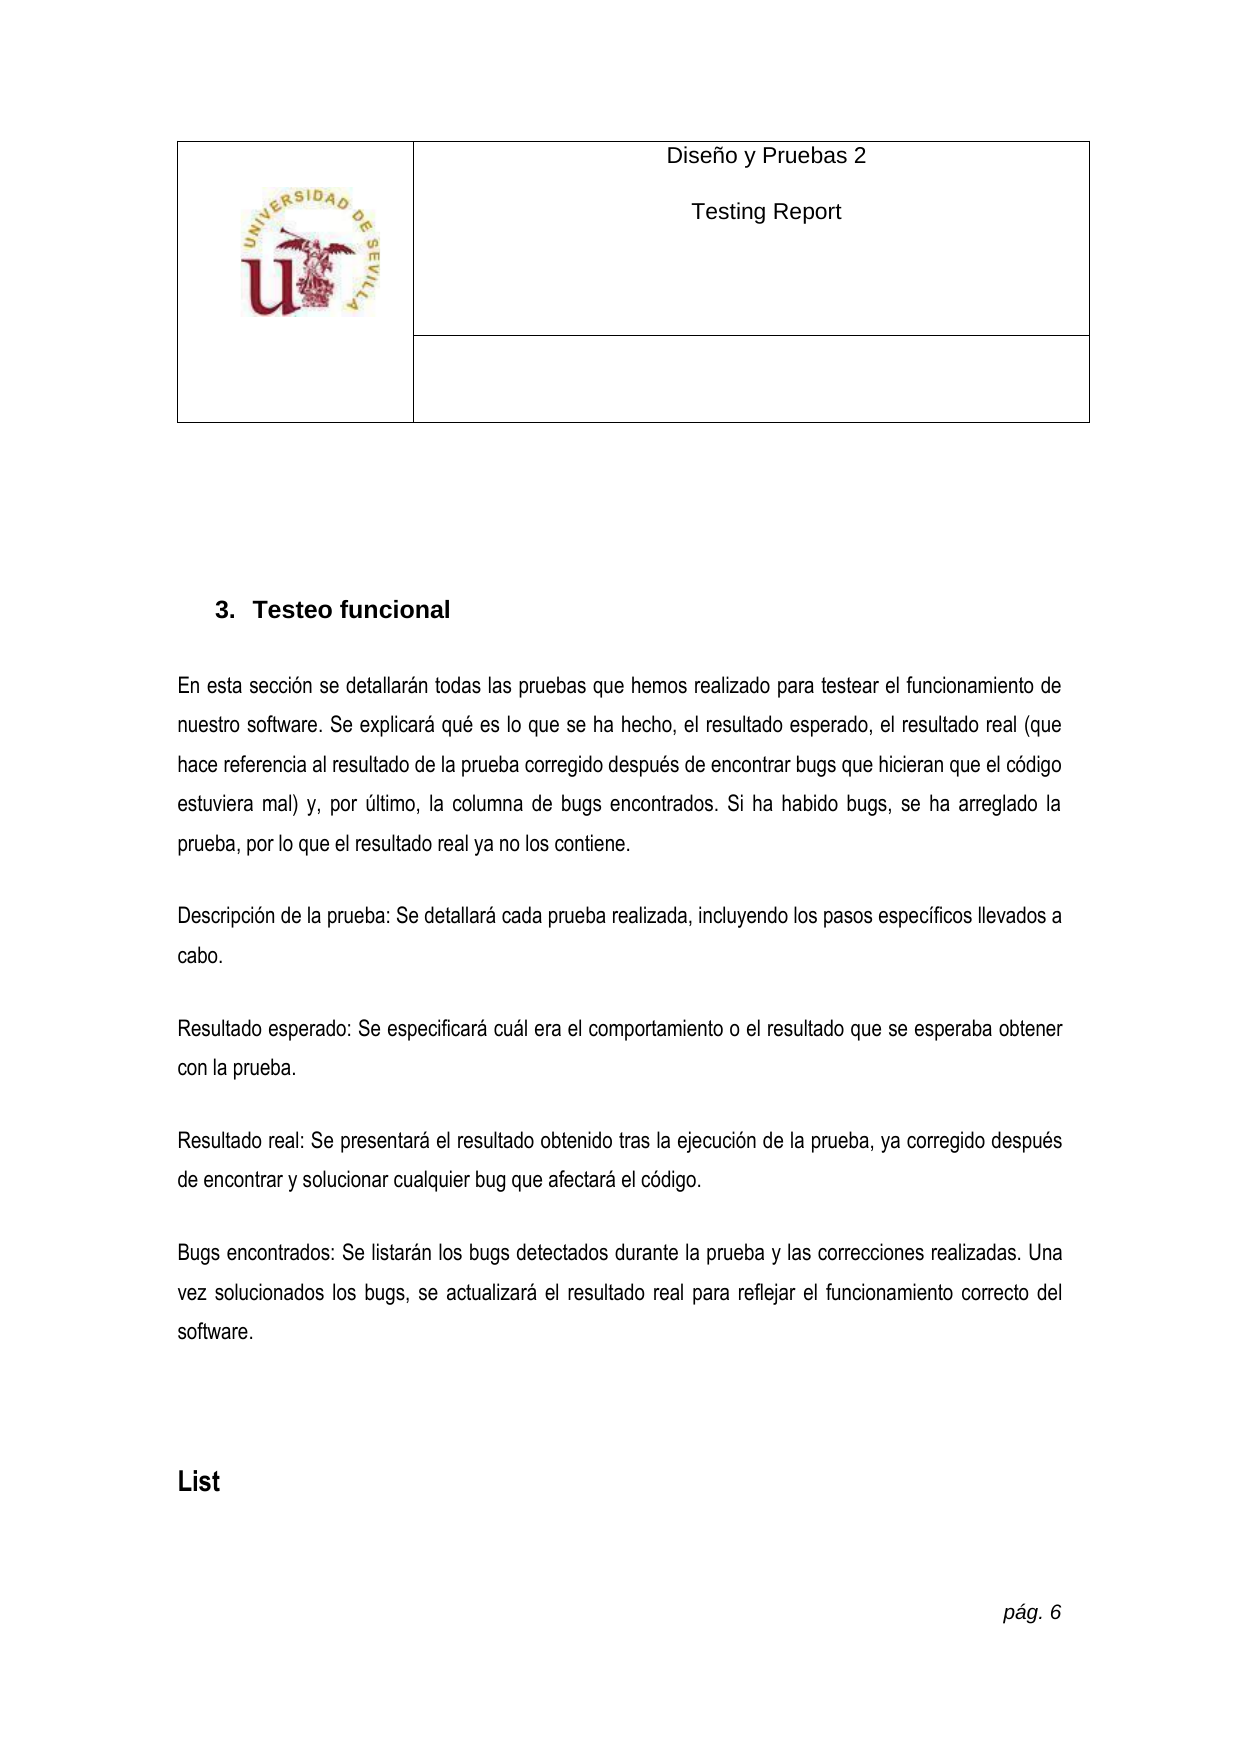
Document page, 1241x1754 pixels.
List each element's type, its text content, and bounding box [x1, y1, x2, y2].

picture [240, 187, 381, 317]
text En esta sección se detallarán todas las pruebas que hemos realizado para testear el funcionamiento de nuestro software. Se explicará qué es lo que se ha hecho, el resultado esperado, el resultado real (que hace referencia al resultado de la prueba corregido después de encontrar bugs que hicieran que el código estuviera mal) y, por último, la columna de bugs encontrados. Si ha habido bugs, se ha arreglado la prueba, por lo que el resultado real ya no los contiene. [177, 672, 1063, 856]
text Resultado esperado: Se especificará cuál era el comportamiento o el resultado que se esperaba obtener con la prueba. [177, 1014, 1063, 1080]
text List [177, 1464, 1063, 1497]
subtitle Testeo funcional [215, 595, 1063, 624]
text Bugs encontrados: Se listarán los bugs detectados durante la prueba y las correcciones realizadas. Una vez solucionados los bugs, se actualizará el resultado real para reflejar el funcionamiento correcto del software. [177, 1239, 1063, 1344]
text Resultado real: Se presentará el resultado obtenido tras la ejecución de la prueba, ya corregido después de encontrar y solucionar cualquier bug que afectará el código. [177, 1127, 1063, 1193]
text Descripción de la prueba: Se detallará cada prueba realizada, incluyendo los pasos específicos llevados a cabo. [177, 902, 1063, 968]
